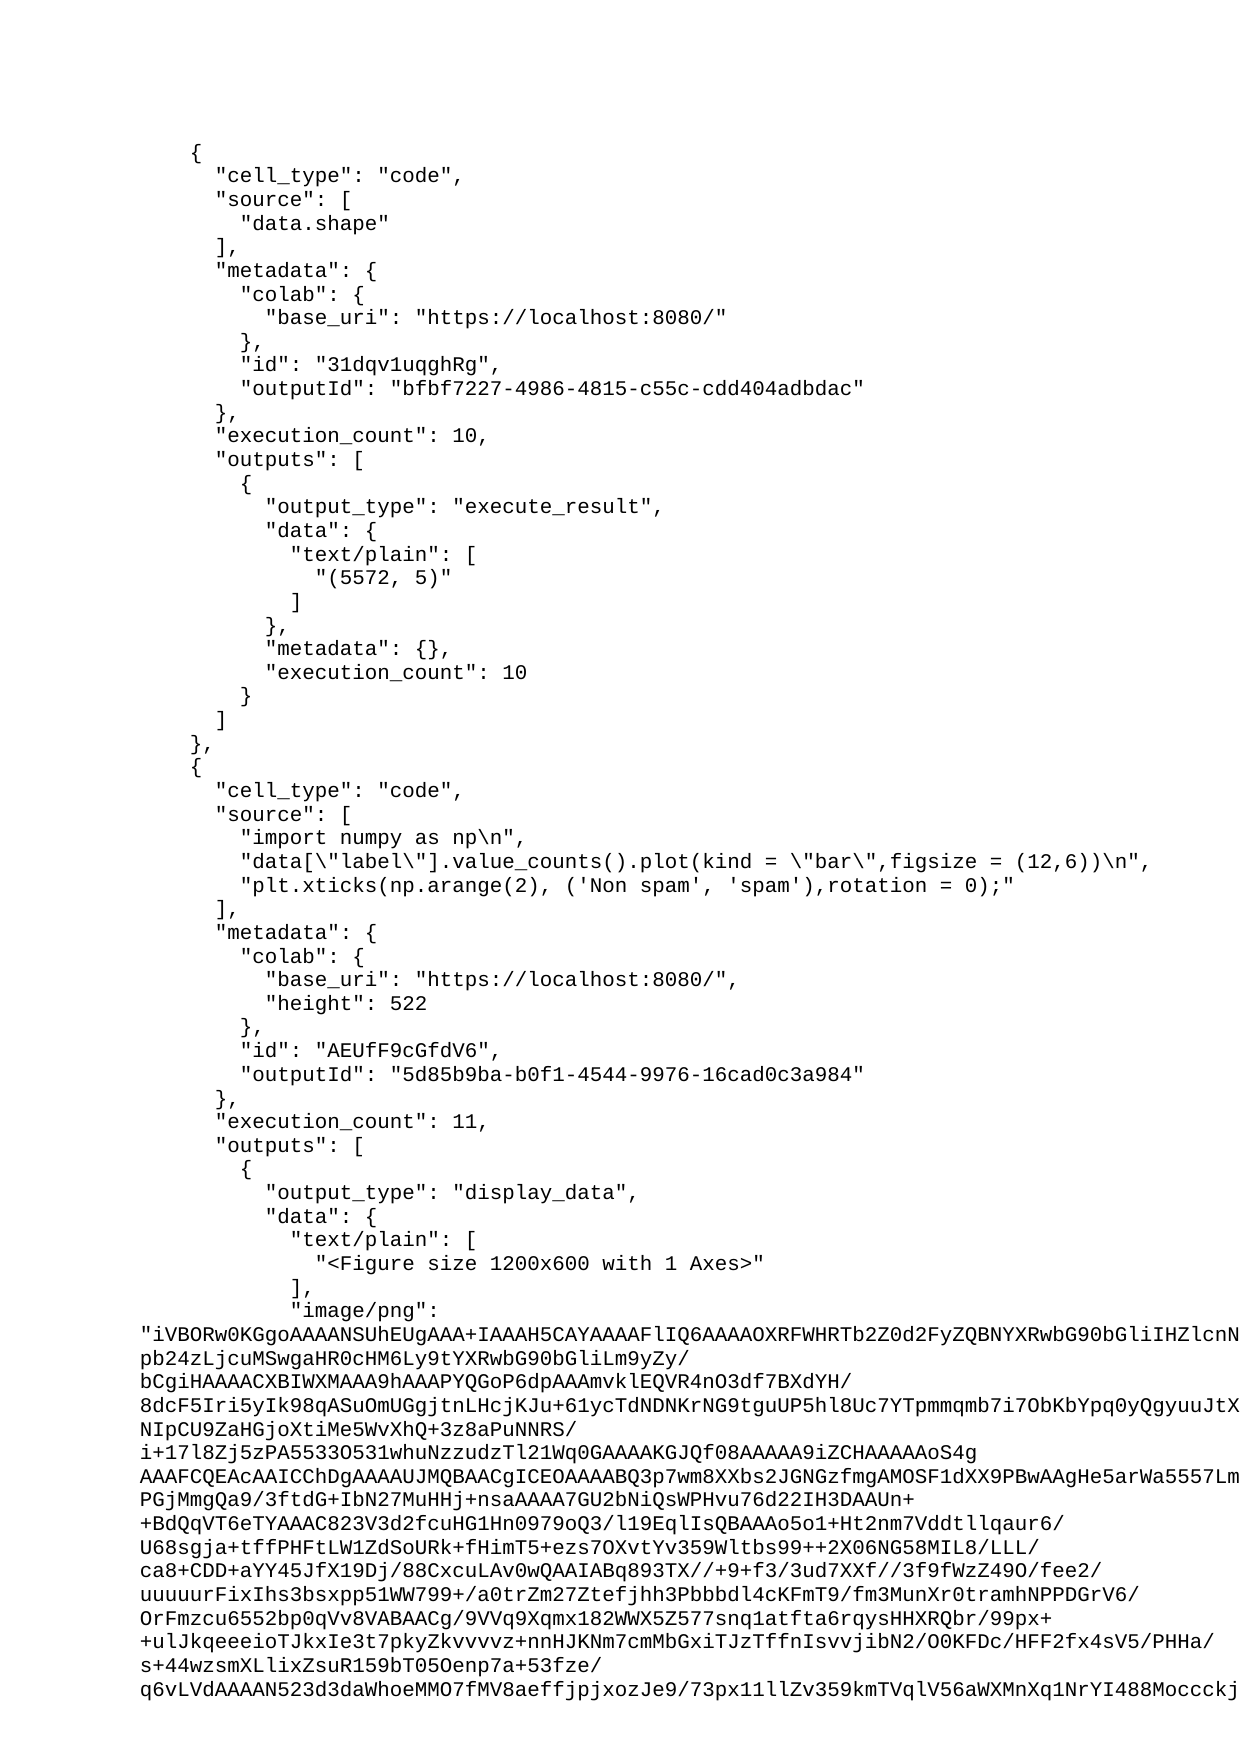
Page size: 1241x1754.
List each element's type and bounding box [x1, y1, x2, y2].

text [139, 142, 1240, 1466]
text [139, 1466, 1240, 1702]
